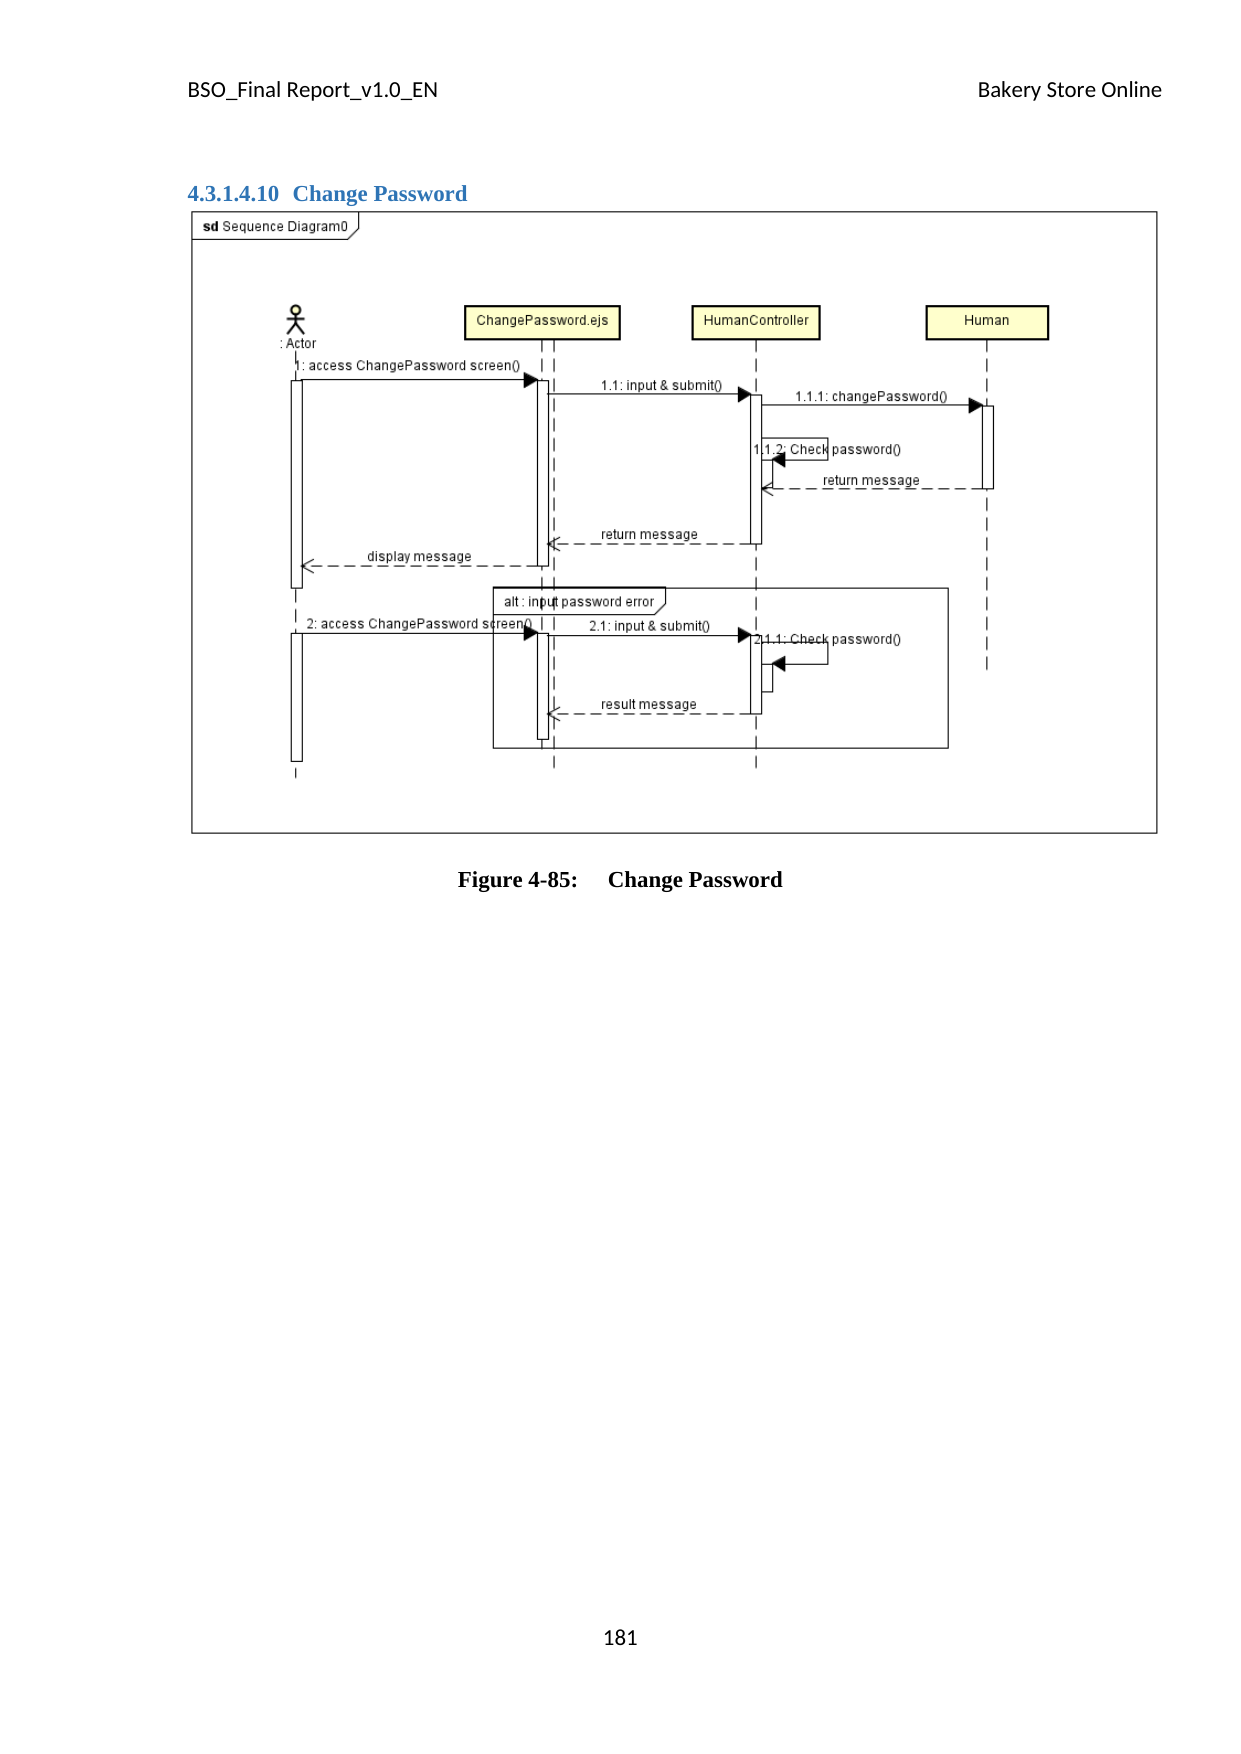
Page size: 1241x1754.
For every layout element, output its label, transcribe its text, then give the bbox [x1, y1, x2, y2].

picture [187, 208, 1163, 847]
text Change Password [187, 866, 1053, 892]
subtitle Change Password [187, 180, 1053, 206]
